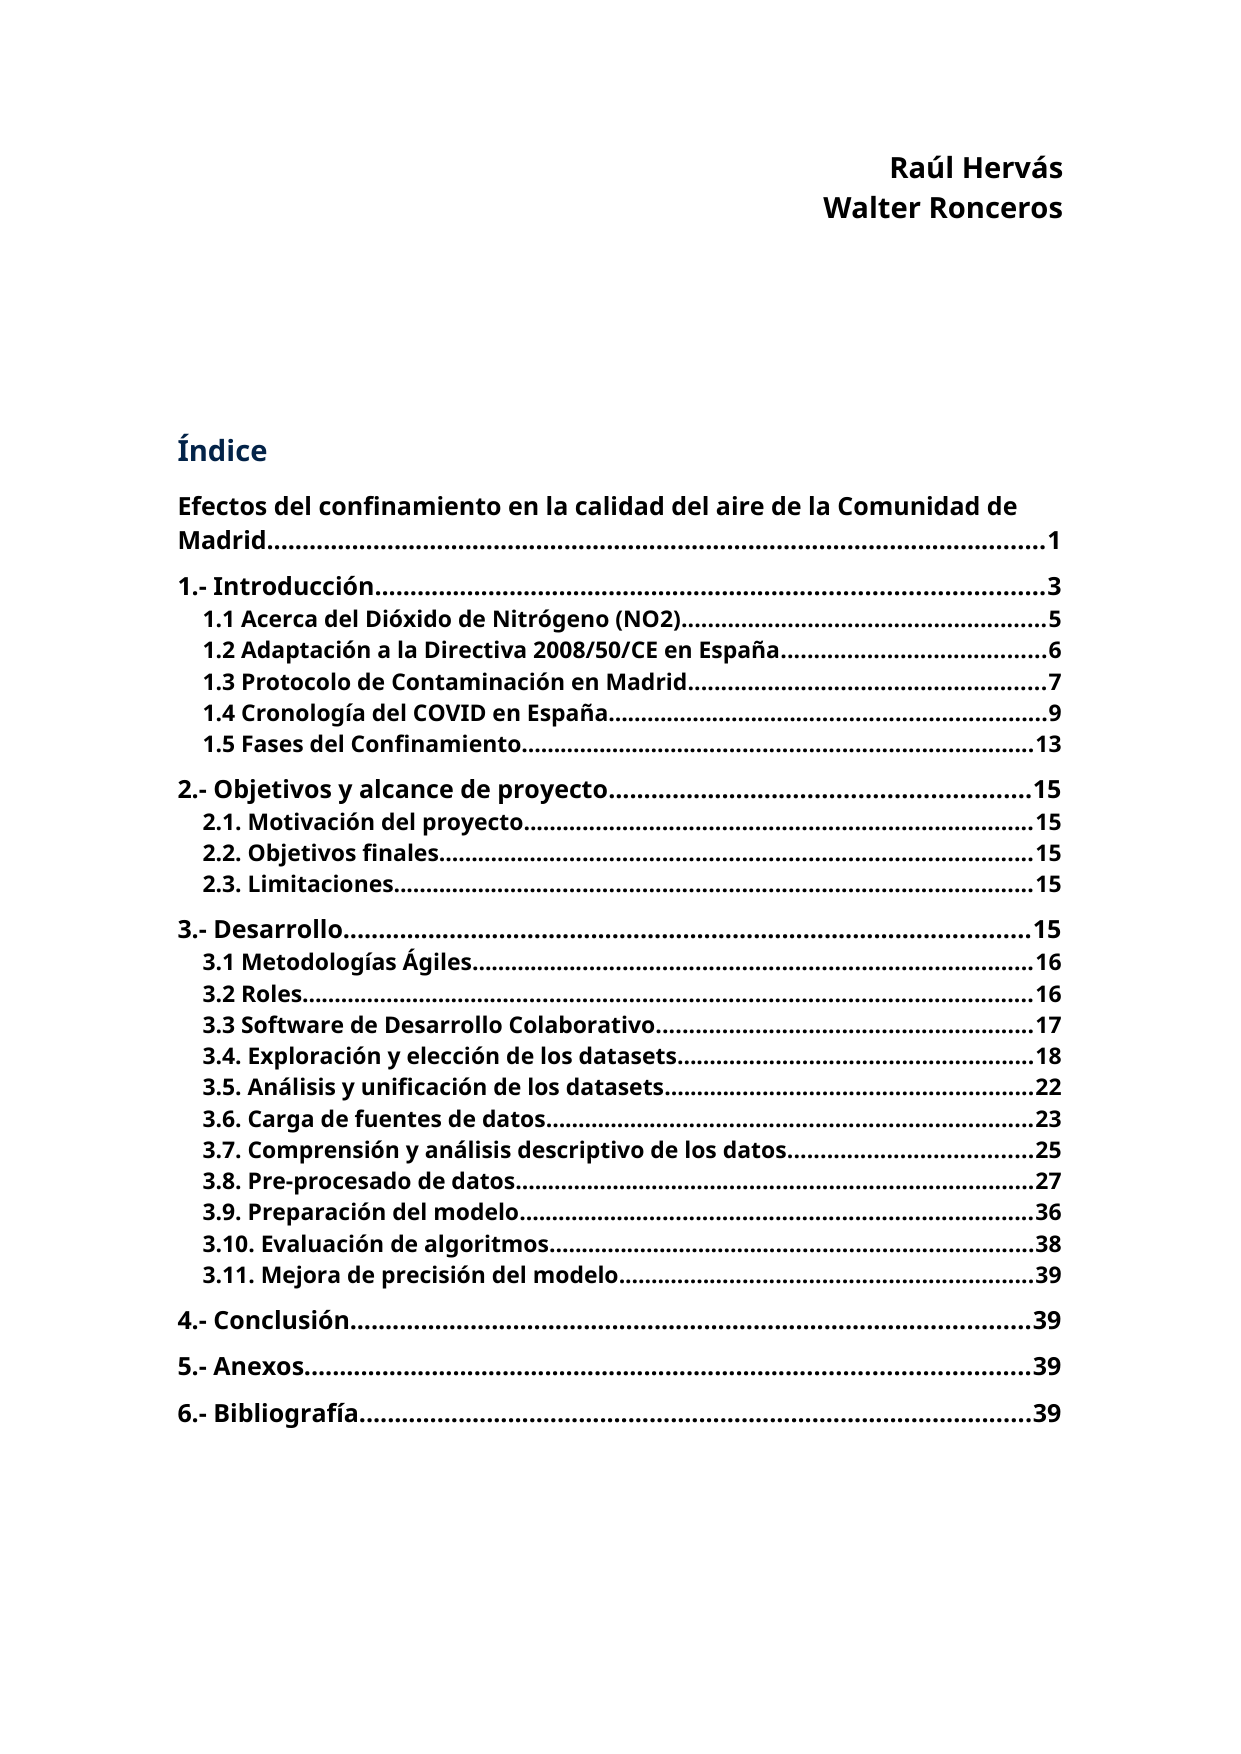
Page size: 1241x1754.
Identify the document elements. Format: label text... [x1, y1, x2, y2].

text Walter Ronceros [325, 187, 1063, 227]
text Raúl Hervás [325, 148, 1063, 187]
